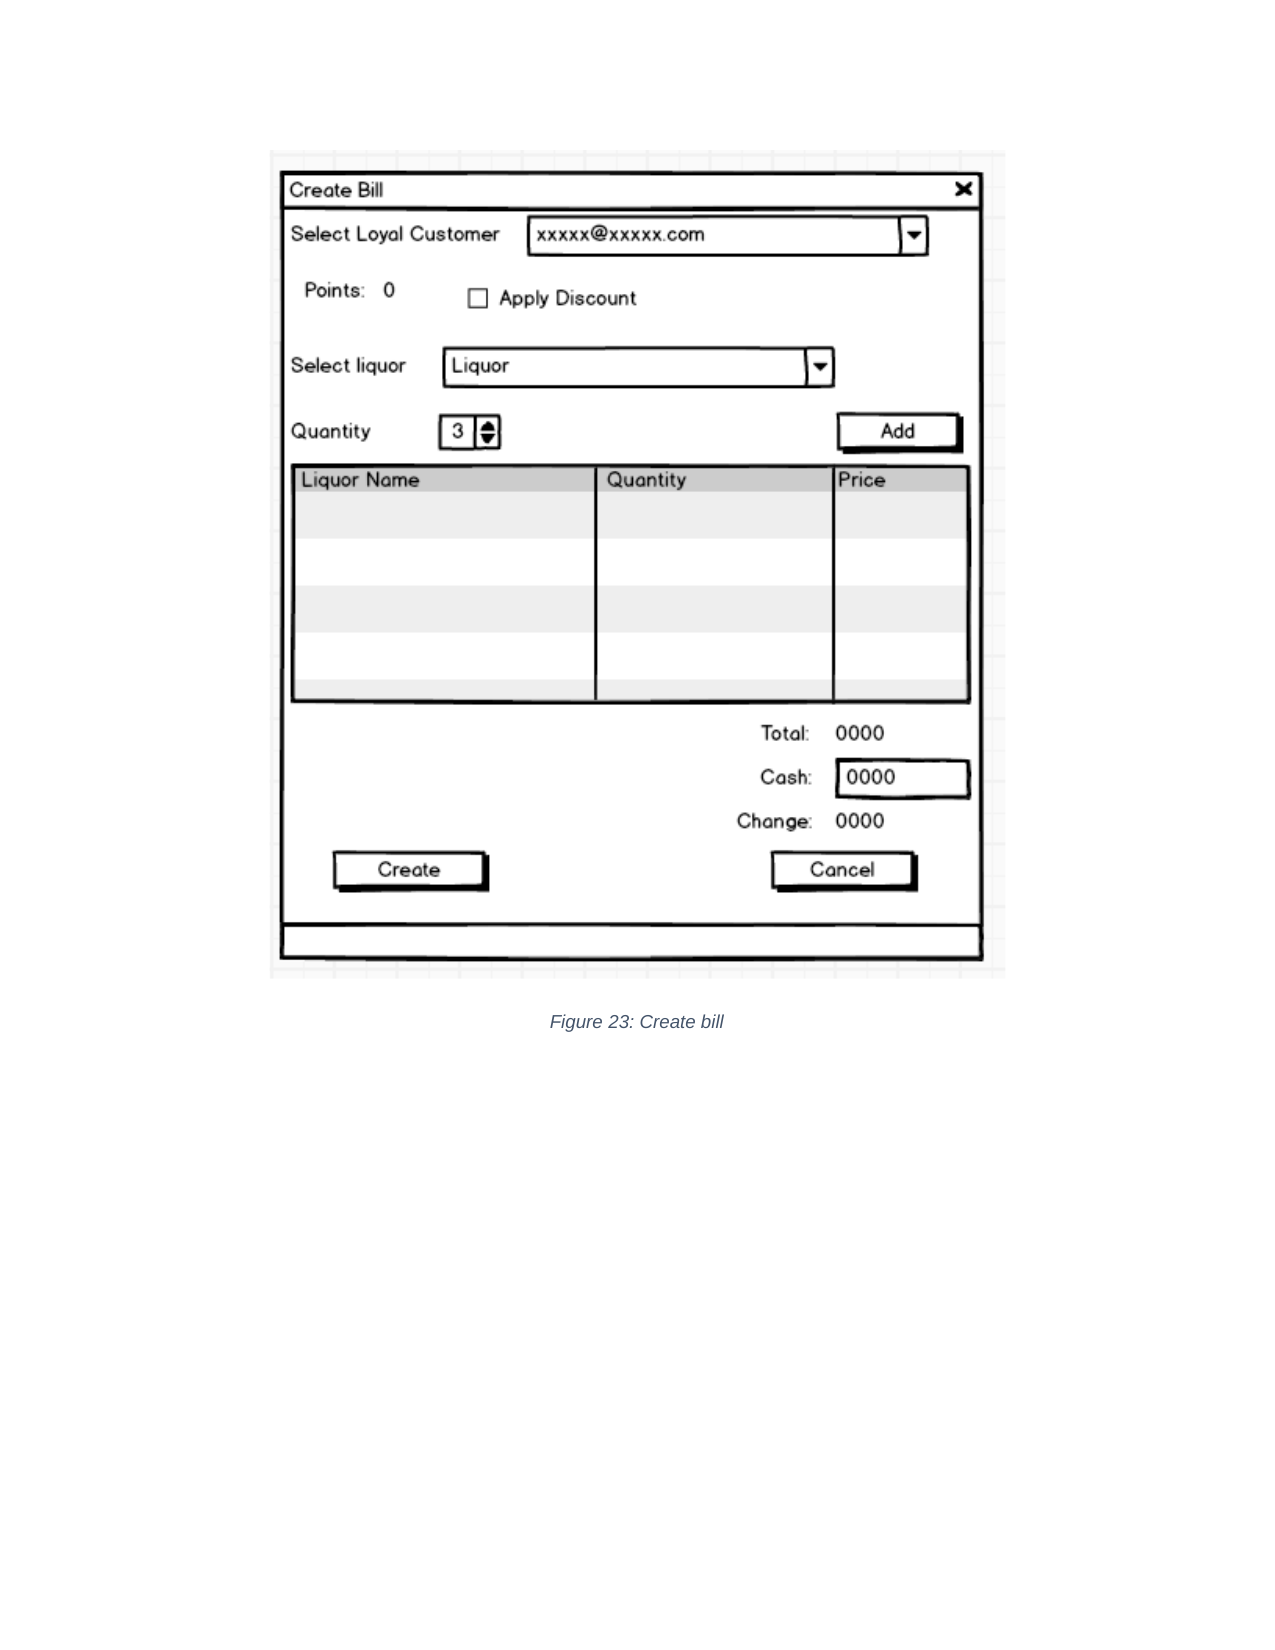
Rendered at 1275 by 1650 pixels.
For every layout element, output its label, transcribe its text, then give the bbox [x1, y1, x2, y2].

text Figure : Create bill [150, 1011, 1125, 1033]
picture [269, 150, 1006, 982]
